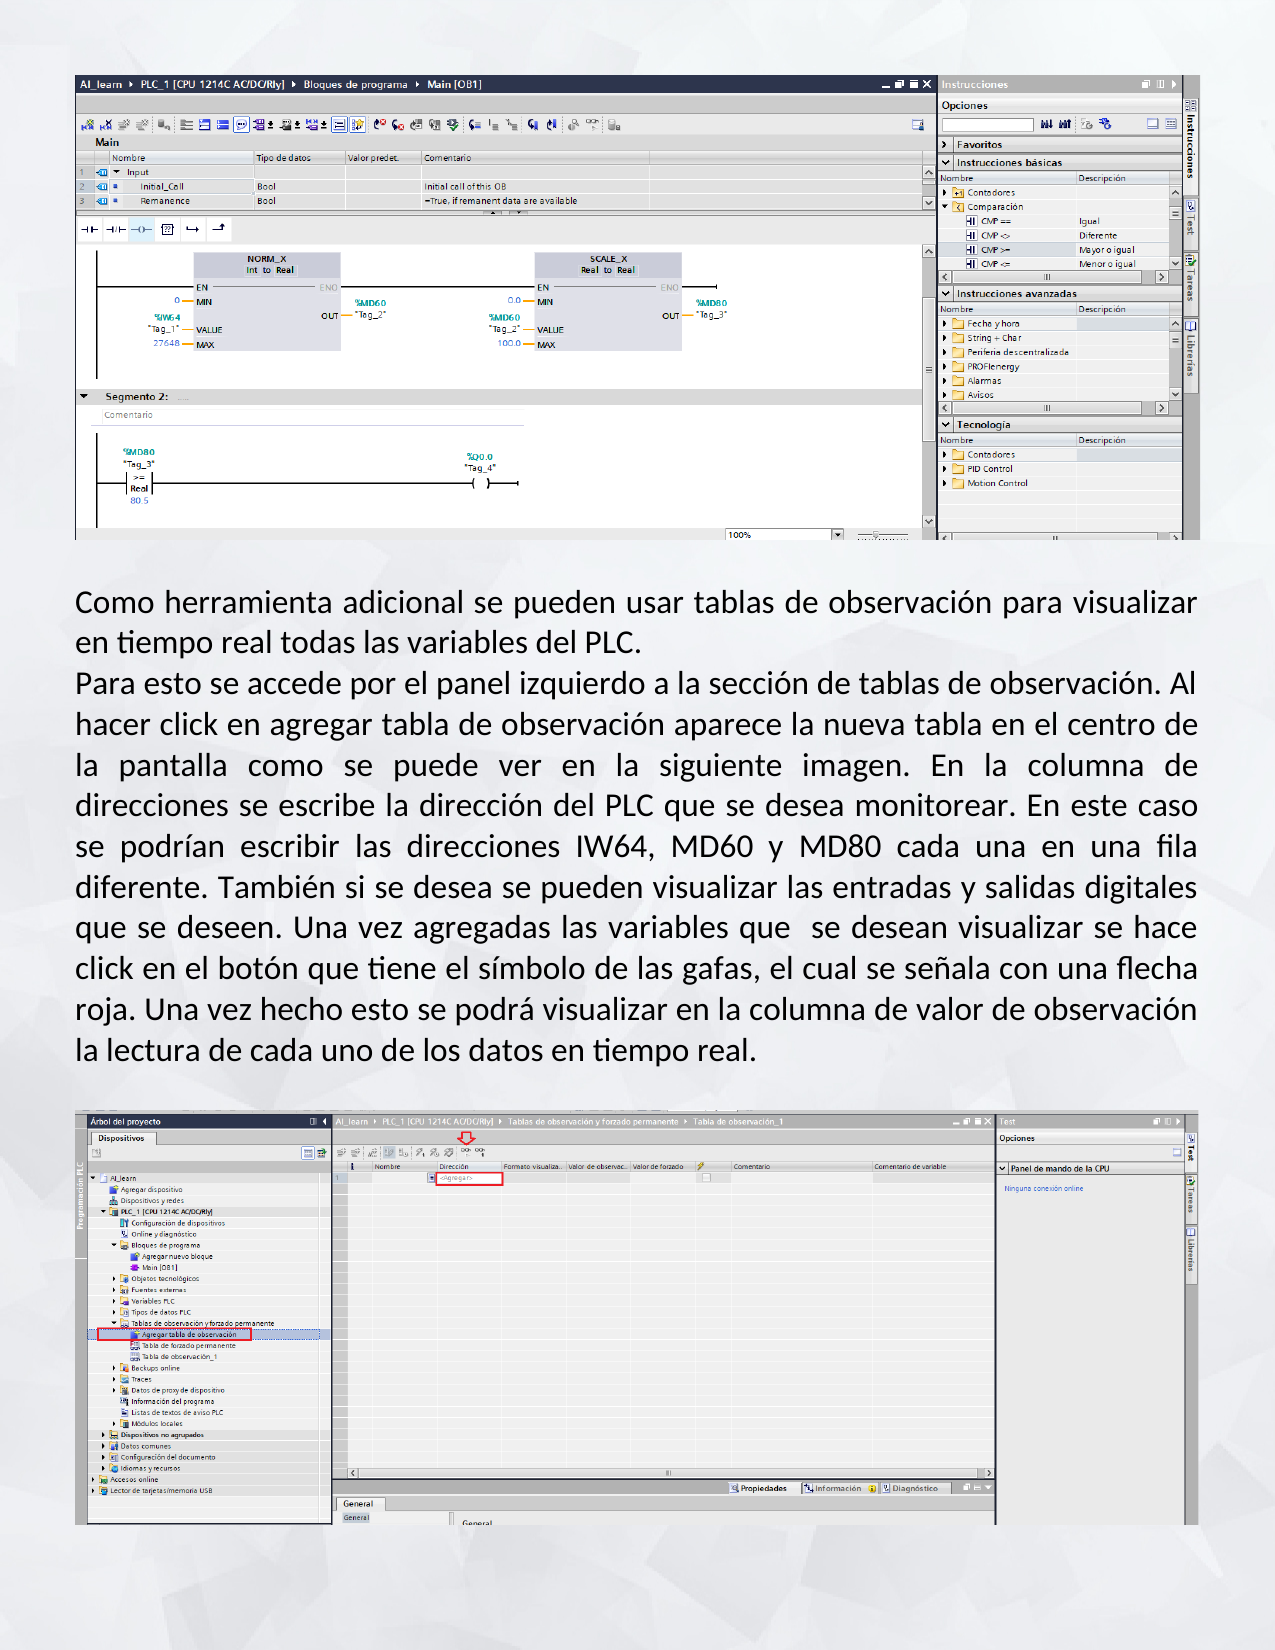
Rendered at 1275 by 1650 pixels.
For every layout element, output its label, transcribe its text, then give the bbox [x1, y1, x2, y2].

picture [0, 0, 1275, 1650]
text Como herramienta adicional se pueden usar tablas de observación para visualizar en tiempo real todas las variables del PLC. [75, 581, 1200, 662]
text Para esto se accede por el panel izquierdo a la sección de tablas de observación. Al hacer click en agregar tabla de observación aparece la nueva tabla en el centro de la pantalla como se puede ver en la siguiente imagen. En la columna de direcciones se escribe la dirección del PLC que se desea monitorear. En este caso se podrían escribir las direcciones IW64, MD60 y MD80 cada una en una fila diferente. También si se desea se pueden visualizar las entradas y salidas digitales que se deseen. Una vez agregadas las variables que se desean visualizar se hace click en el botón que tiene el símbolo de las gafas, el cual se señala con una flecha roja. Una vez hecho esto se podrá visualizar en la columna de valor de observación la lectura de cada uno de los datos en tiempo real. [75, 662, 1200, 1069]
